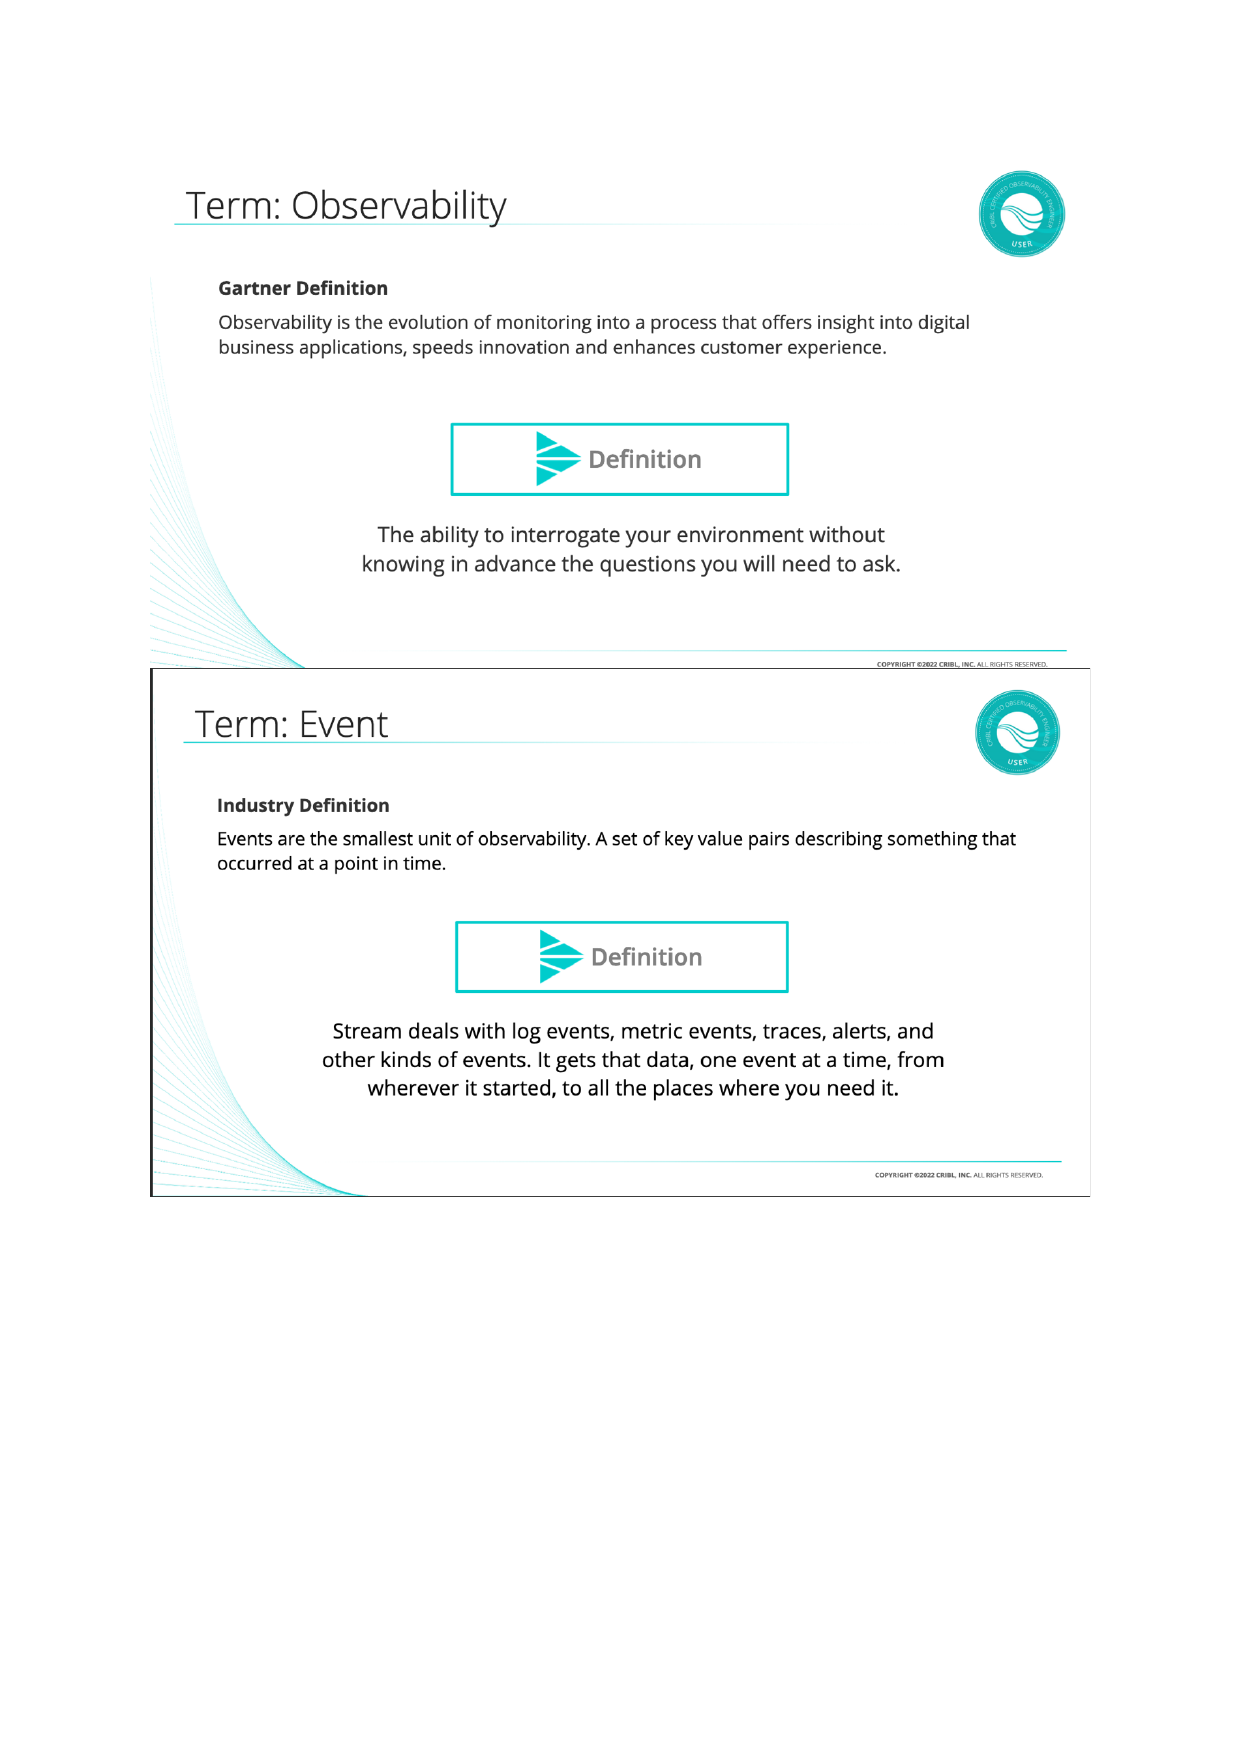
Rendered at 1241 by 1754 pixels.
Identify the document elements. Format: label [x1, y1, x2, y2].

picture [150, 150, 1091, 1197]
